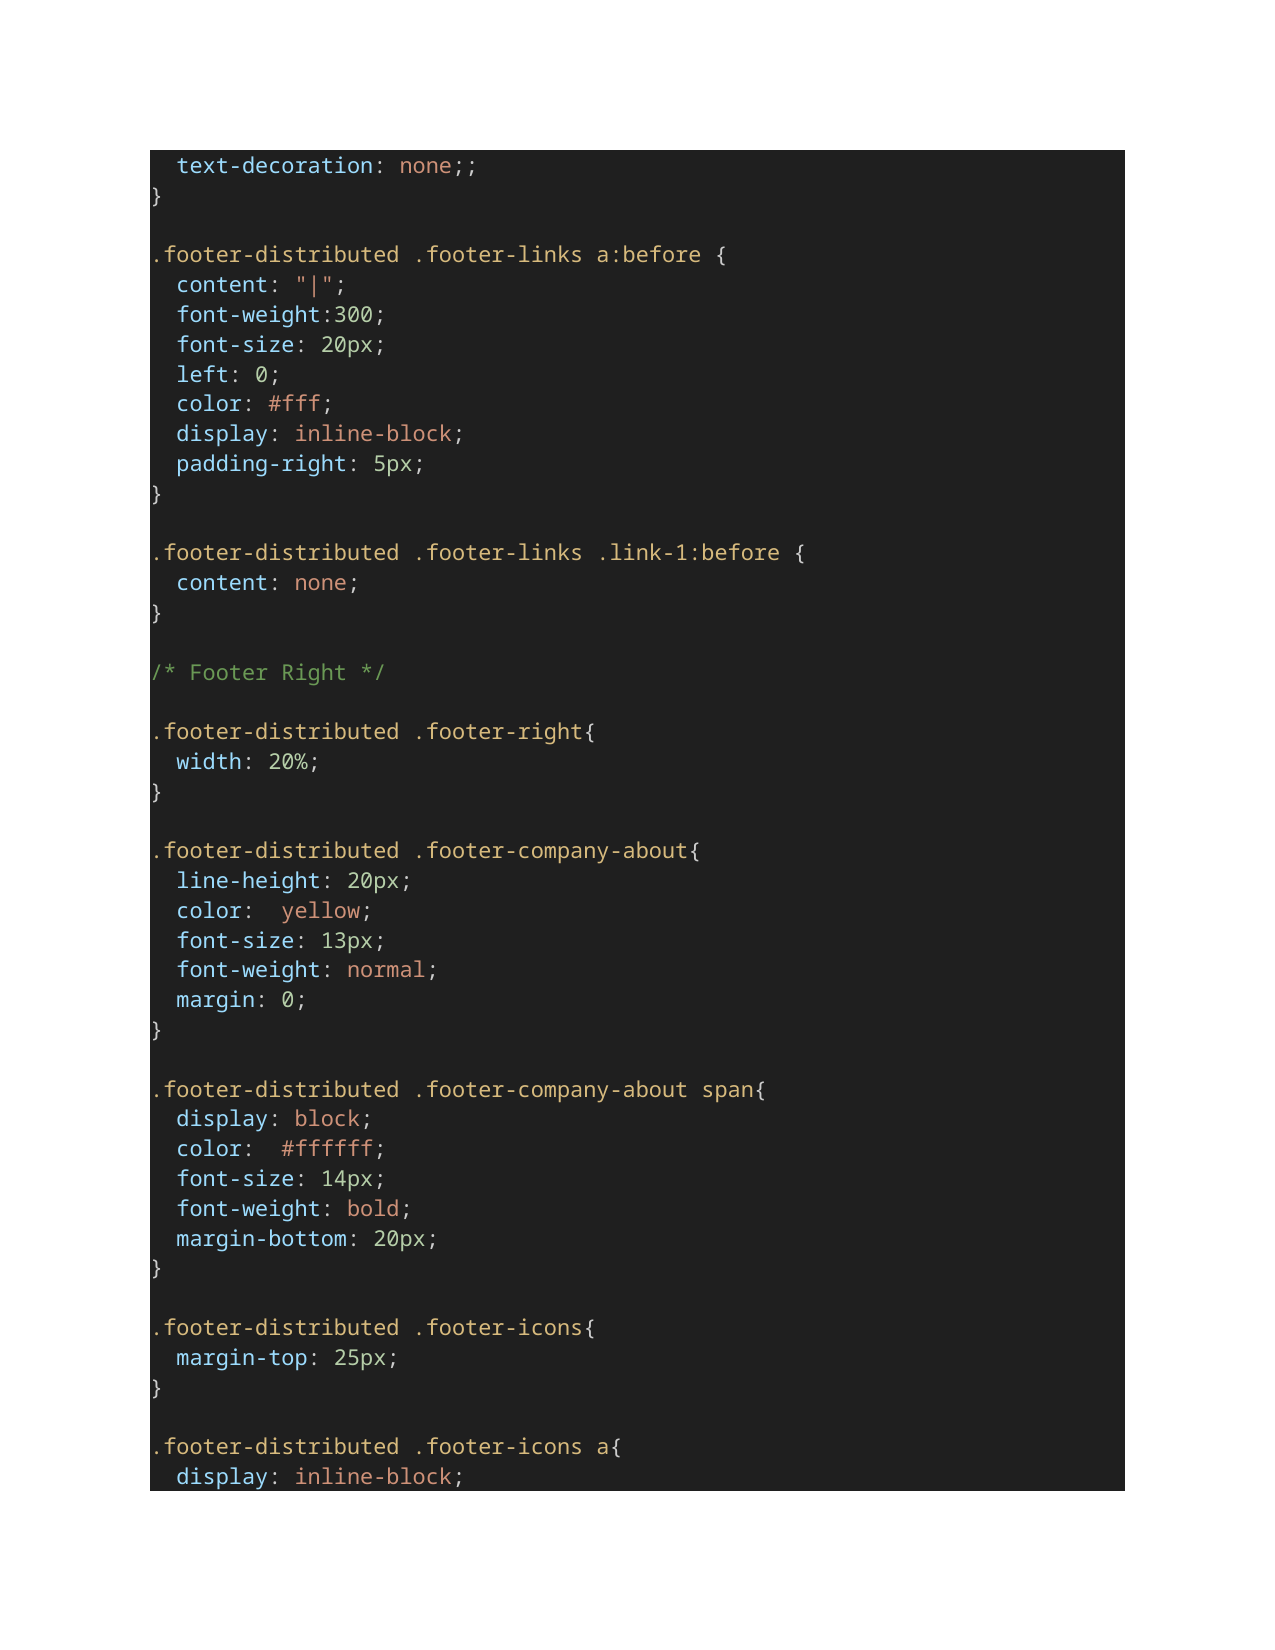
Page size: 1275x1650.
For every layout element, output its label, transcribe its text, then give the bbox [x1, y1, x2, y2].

text } [150, 1371, 1125, 1401]
text color: yellow; [150, 895, 1125, 924]
text content: none; [150, 567, 1125, 597]
text margin-top: 25px; [150, 1342, 1125, 1371]
text width: 20%; [150, 746, 1125, 776]
text font-weight:300; [150, 299, 1125, 329]
text } [150, 1252, 1125, 1282]
text display: inline-block; [150, 1461, 1125, 1491]
text .footer-distributed .footer-right{ [150, 716, 1125, 746]
text font-weight: bold; [150, 1193, 1125, 1222]
text font-size: 14px; [150, 1163, 1125, 1193]
text .footer-distributed .footer-company-about span{ [150, 1073, 1125, 1103]
text font-weight: normal; [150, 954, 1125, 984]
text .footer-distributed .footer-links .link-1:before { [150, 537, 1125, 567]
text .footer-distributed .footer-icons a{ [150, 1431, 1125, 1461]
text line-height: 20px; [150, 865, 1125, 895]
text } [150, 1014, 1125, 1044]
text padding-right: 5px; [150, 448, 1125, 478]
text } [150, 180, 1125, 209]
text } [150, 597, 1125, 627]
text left: 0; [150, 358, 1125, 388]
text color: #fff; [150, 388, 1125, 418]
text color: #ffffff; [150, 1133, 1125, 1163]
text font-size: 13px; [150, 924, 1125, 954]
text display: inline-block; [150, 418, 1125, 448]
text margin: 0; [150, 984, 1125, 1014]
text .footer-distributed .footer-company-about{ [150, 835, 1125, 865]
text } [150, 776, 1125, 805]
text content: "|"; [150, 269, 1125, 299]
text .footer-distributed .footer-icons{ [150, 1312, 1125, 1342]
text } [150, 478, 1125, 507]
text text-decoration: none;; [150, 150, 1125, 180]
text /* Footer Right */ [150, 656, 1125, 686]
text font-size: 20px; [150, 329, 1125, 358]
text .footer-distributed .footer-links a:before { [150, 239, 1125, 269]
text margin-bottom: 20px; [150, 1222, 1125, 1252]
text display: block; [150, 1103, 1125, 1133]
